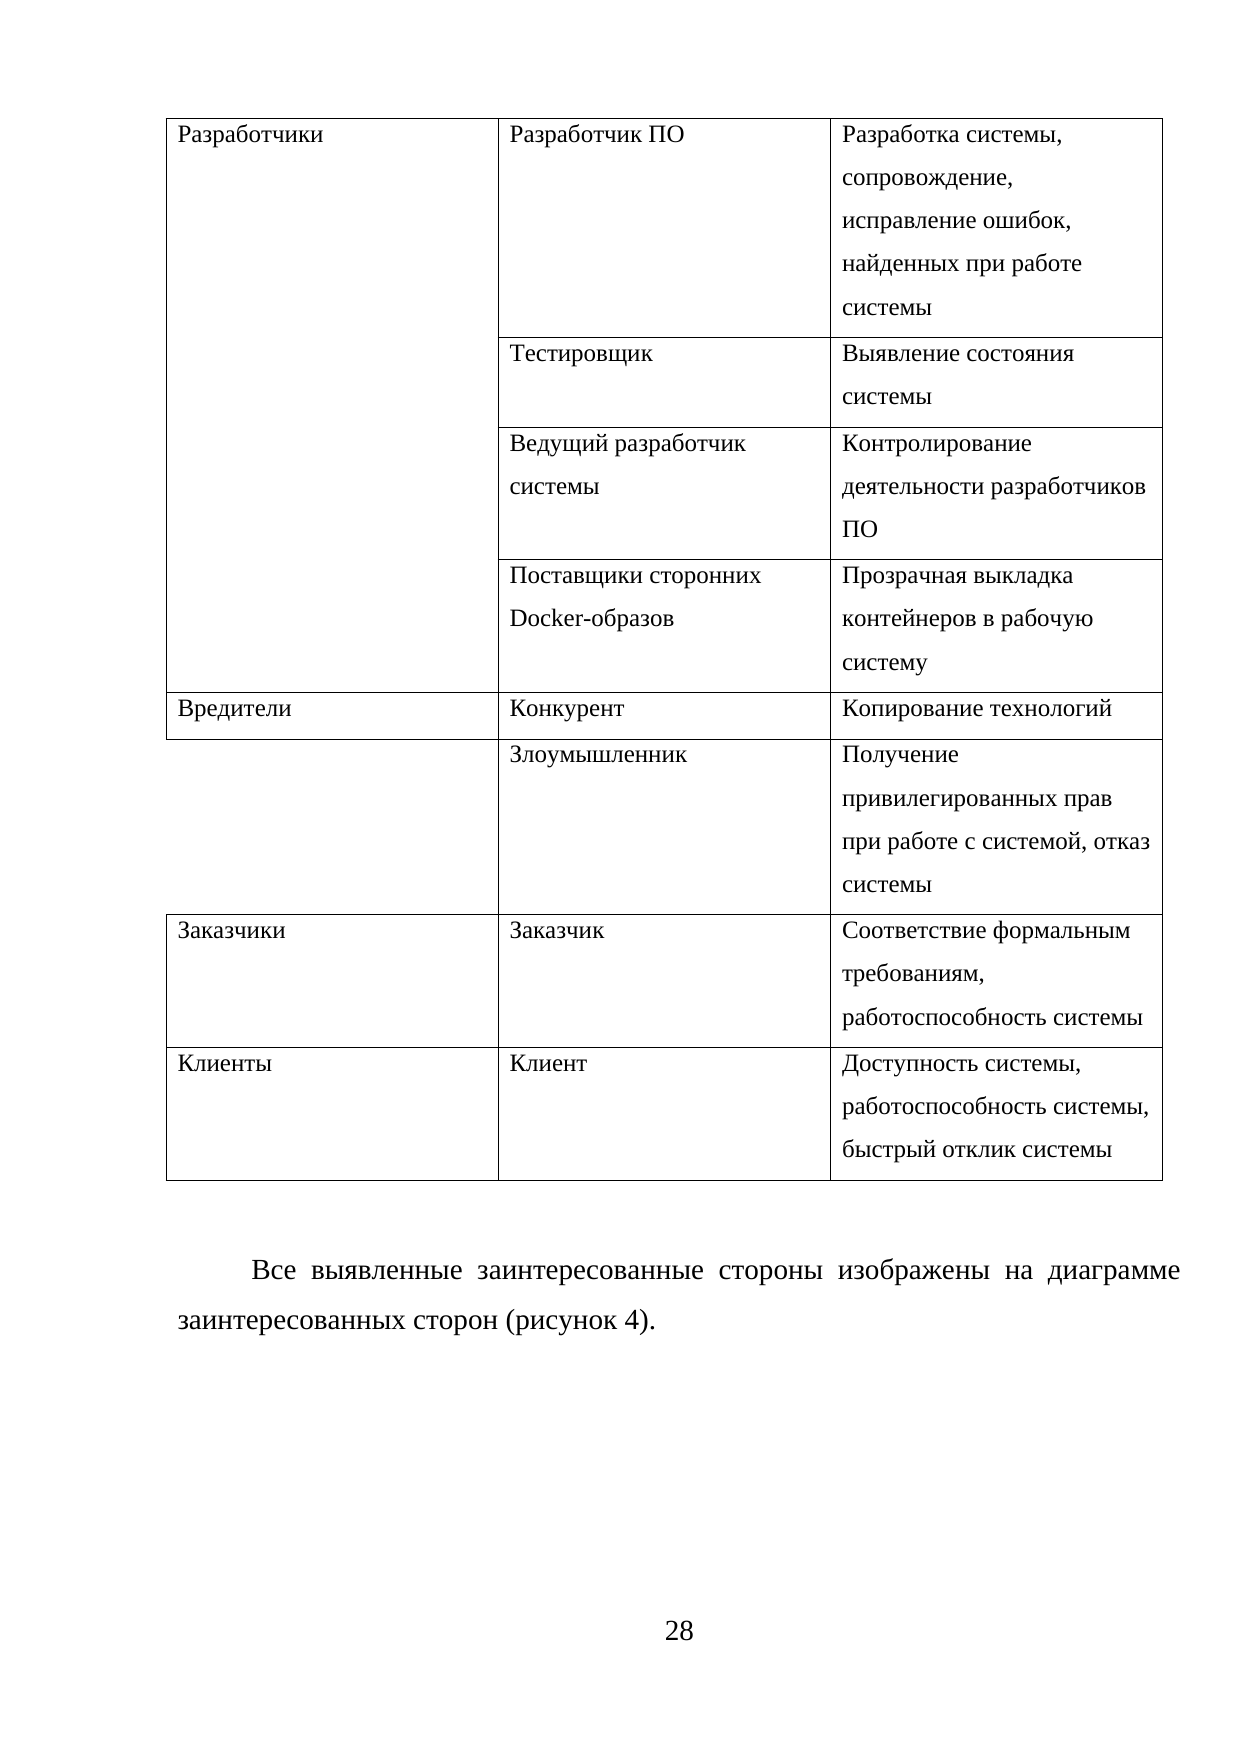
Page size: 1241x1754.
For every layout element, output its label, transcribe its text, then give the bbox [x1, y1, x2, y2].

table_cell Копирование технологий [831, 693, 1162, 738]
table_cell Конкурент [499, 693, 830, 738]
table_cell Доступность системы, работоспособность системы, быстрый отклик системы [831, 1048, 1162, 1180]
table_cell Вредители [167, 693, 498, 738]
table_cell Тестировщик [499, 338, 830, 427]
table_cell Клиент [499, 1048, 830, 1180]
table_cell Прозрачная выкладка контейнеров в рабочую систему [831, 560, 1162, 692]
table_cell Соответствие формальным требованиям, работоспособность системы [831, 915, 1162, 1047]
table_cell Поставщики сторонних Docker-образов [499, 560, 830, 692]
table_cell Злоумышленник [499, 740, 830, 914]
table_cell Контролирование деятельности разработчиков ПО [831, 428, 1162, 559]
table_cell Ведущий разработчик системы [499, 428, 830, 559]
table_cell Получение привилегированных прав при работе с системой, отказ системы [831, 740, 1162, 914]
table_cell Разработчики [167, 119, 498, 692]
table_cell Заказчики [167, 915, 498, 1047]
table_cell Разработка системы, сопровождение, исправление ошибок, найденных при работе системы [831, 119, 1162, 337]
table_cell Выявление состояния системы [831, 338, 1162, 427]
text Все выявленные заинтересованные стороны изображены на диаграмме заинтересованных сторон (рисунок 4). [177, 1252, 1181, 1336]
table_cell Разработчик ПО [499, 119, 830, 337]
table_cell Клиенты [167, 1048, 498, 1180]
table_cell Заказчик [499, 915, 830, 1047]
